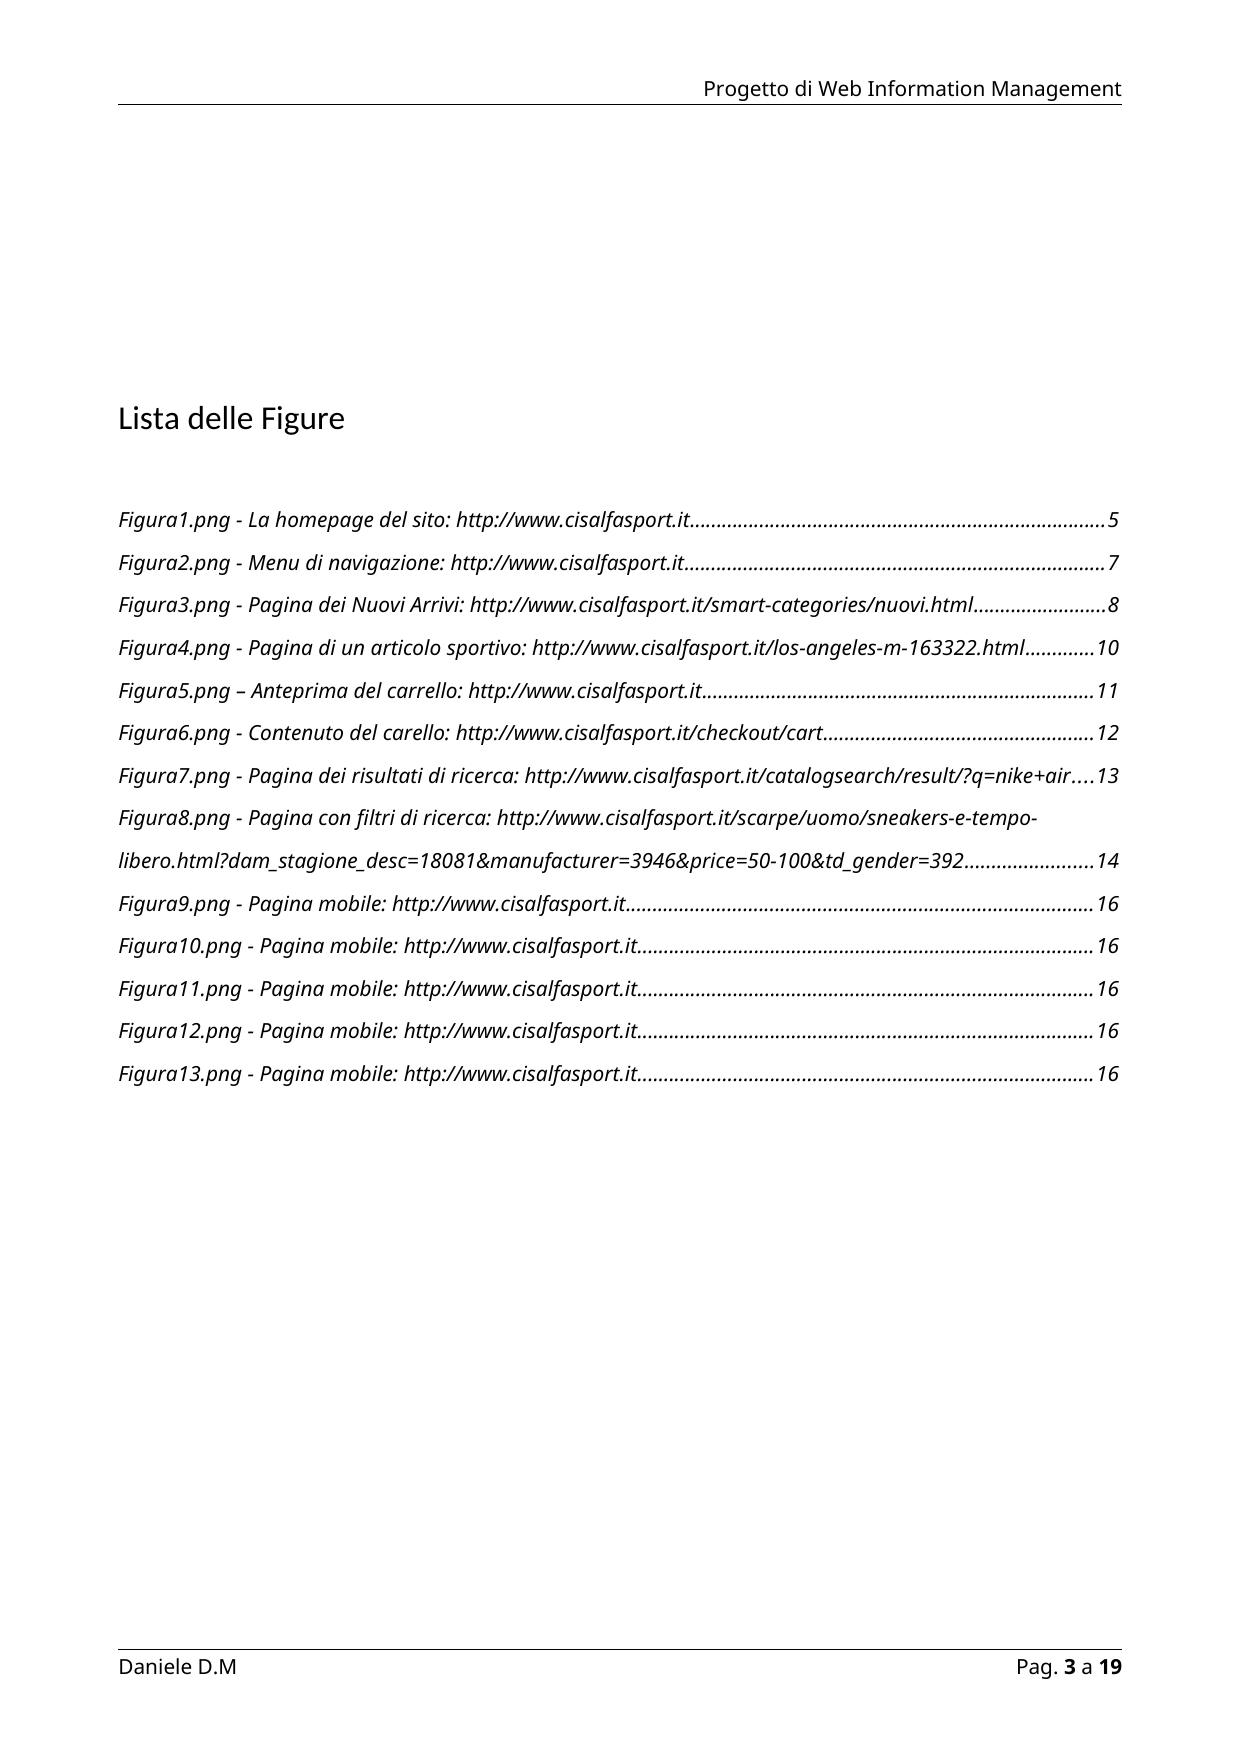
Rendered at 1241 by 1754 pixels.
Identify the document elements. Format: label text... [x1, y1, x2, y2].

text Figura5.png – Anteprima del carrello: http://www.cisalfasport.it 11 [118, 676, 1122, 704]
text Figura8.png - Pagina con filtri di ricerca: http://www.cisalfasport.it/scarpe/uomo/sneakers-e-tempo-libero.html?dam_stagione_desc=18081&manufacturer=3946&price=50-100&td_gender=392 14 [118, 803, 1122, 874]
text Figura2.png - Menu di navigazione: http://www.cisalfasport.it 7 [118, 548, 1122, 576]
text Figura1.png - La homepage del sito: http://www.cisalfasport.it 5 [118, 505, 1122, 534]
text Figura4.png - Pagina di un articolo sportivo: http://www.cisalfasport.it/los-angeles-m-163322.html 10 [118, 633, 1122, 662]
text Figura13.png - Pagina mobile: http://www.cisalfasport.it 16 [118, 1059, 1122, 1088]
text Figura3.png - Pagina dei Nuovi Arrivi: http://www.cisalfasport.it/smart-categories/nuovi.html 8 [118, 591, 1122, 619]
text Figura10.png - Pagina mobile: http://www.cisalfasport.it 16 [118, 931, 1122, 960]
text Lista delle Figure [118, 397, 1122, 438]
text Figura9.png - Pagina mobile: http://www.cisalfasport.it 16 [118, 889, 1122, 917]
text Figura12.png - Pagina mobile: http://www.cisalfasport.it 16 [118, 1017, 1122, 1045]
text Figura7.png - Pagina dei risultati di ricerca: http://www.cisalfasport.it/catalogsearch/result/?q=nike+air 13 [118, 761, 1122, 789]
text Figura6.png - Contenuto del carello: http://www.cisalfasport.it/checkout/cart 12 [118, 718, 1122, 747]
text Figura11.png - Pagina mobile: http://www.cisalfasport.it 16 [118, 974, 1122, 1002]
